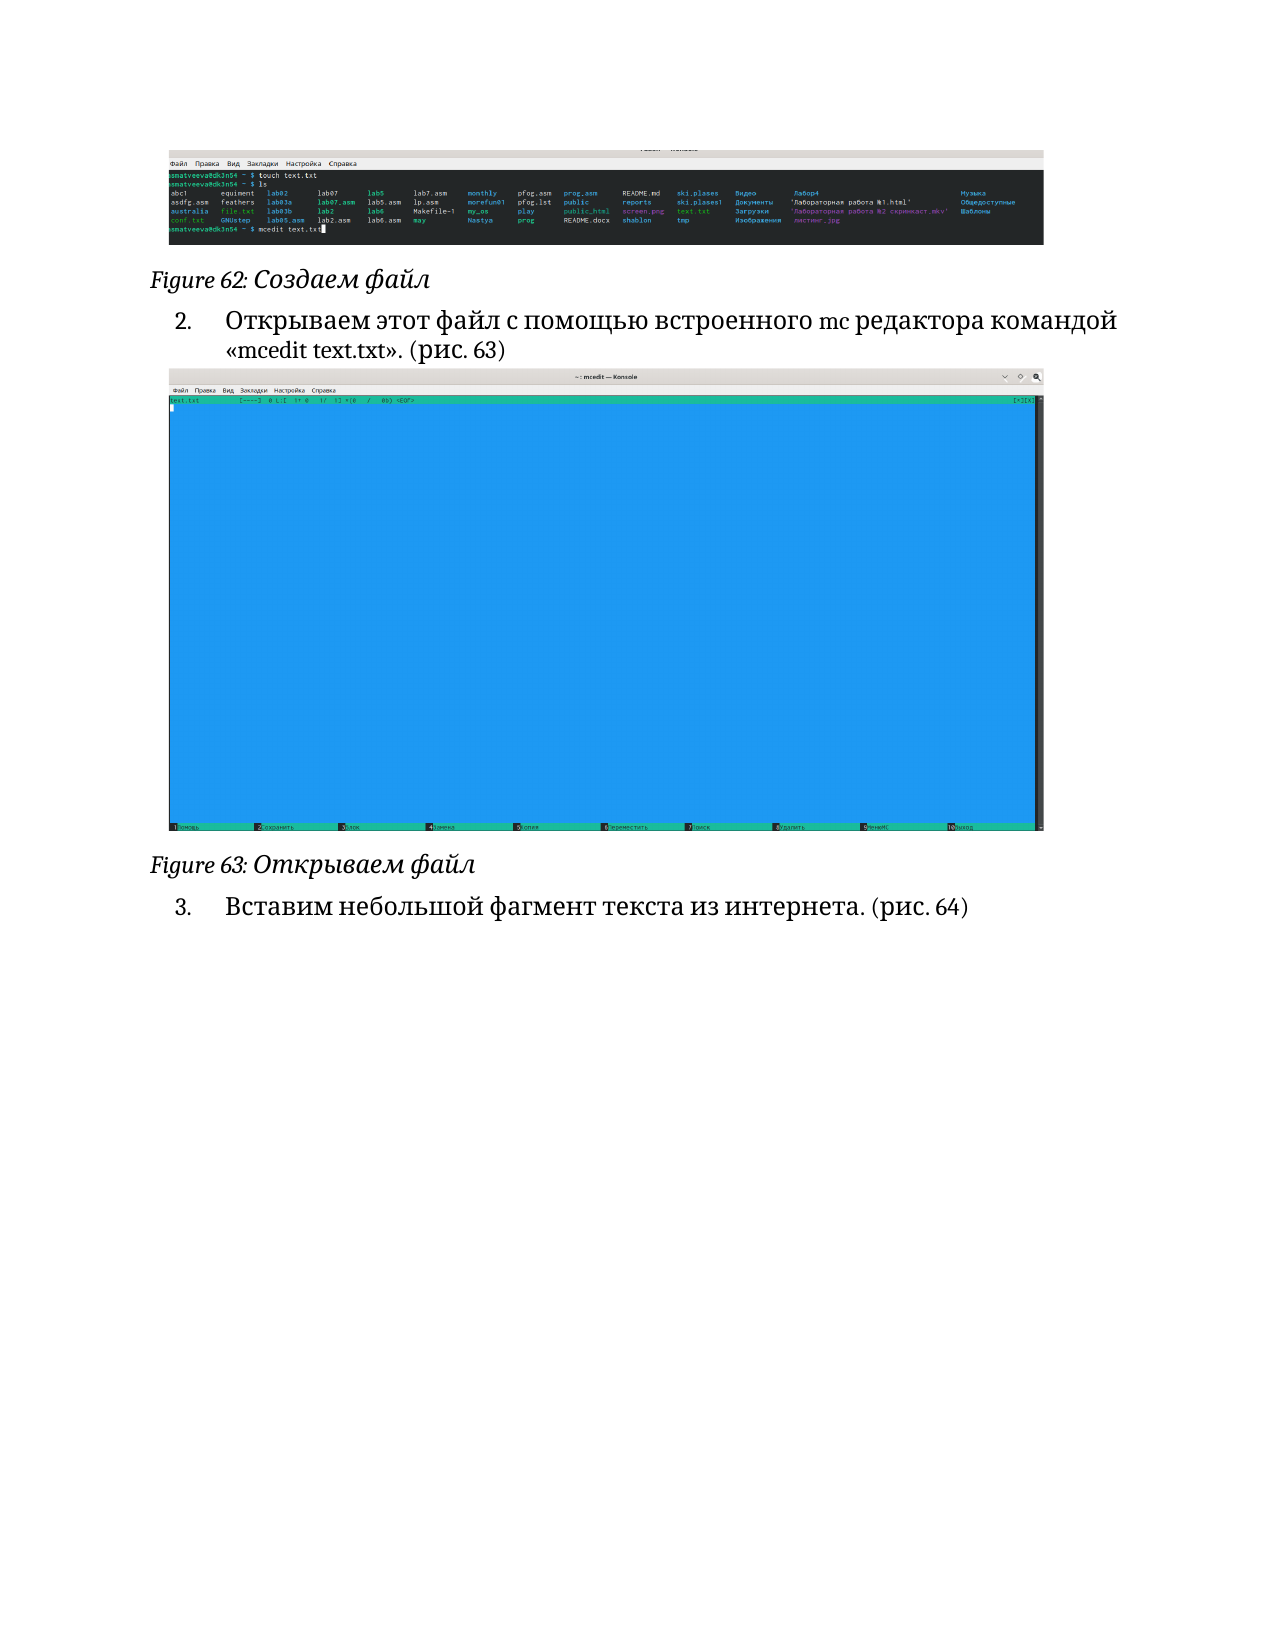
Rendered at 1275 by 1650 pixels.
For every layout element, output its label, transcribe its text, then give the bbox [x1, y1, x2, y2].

list Открываем этот файл с помощью встроенного mc редактора командой «mcedit text.txt». (рис. 63) [175, 307, 1125, 364]
picture [168, 150, 1044, 245]
text Figure 63: Открываем файл [150, 851, 1125, 880]
picture [168, 368, 1044, 831]
list Вставим небольшой фагмент текста из интернета. (рис. 64) [175, 892, 1125, 921]
text Figure 62: Создаем файл [150, 266, 1125, 294]
